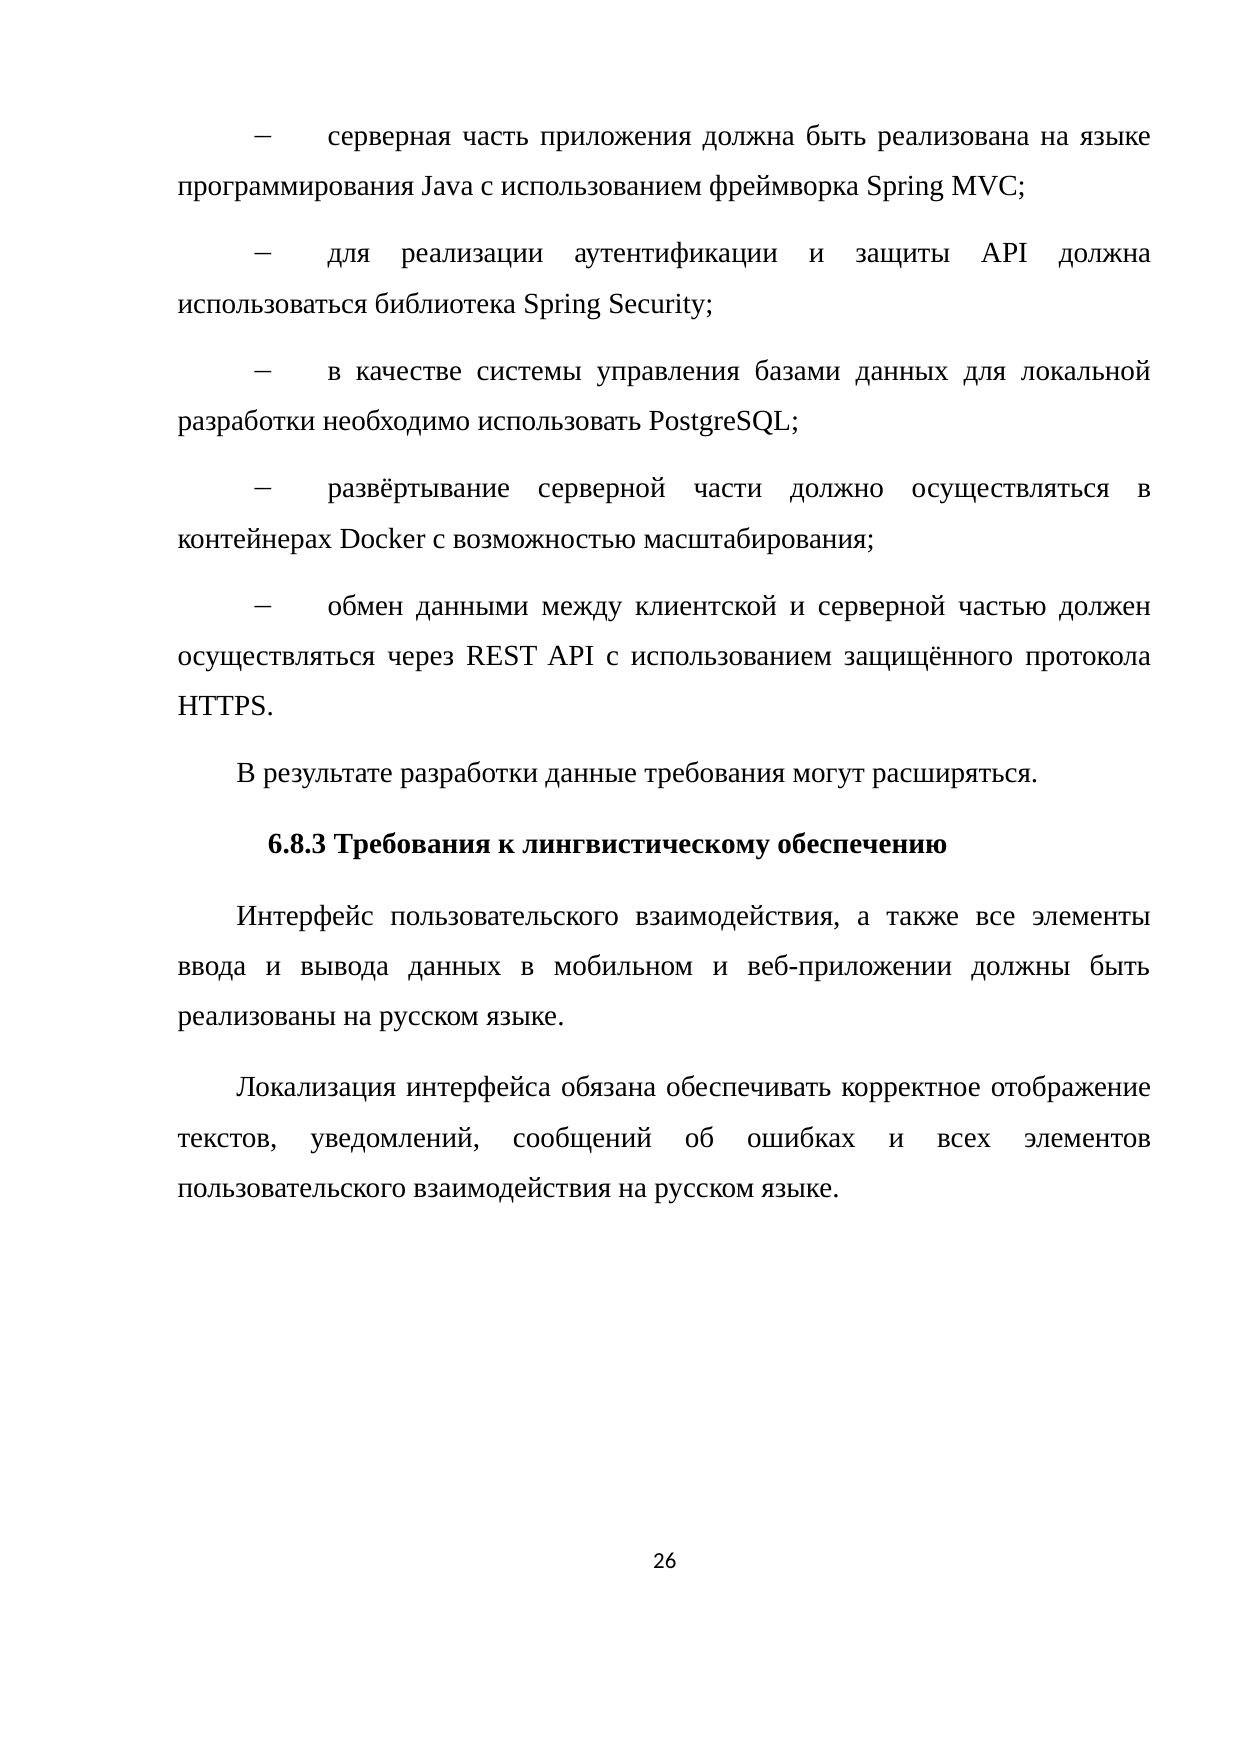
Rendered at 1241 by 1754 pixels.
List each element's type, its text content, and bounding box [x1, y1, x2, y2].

text Интерфейс пользовательского взаимодействия, а также все элементы ввода и вывода данных в мобильном и веб-приложении должны быть реализованы на русском языке. [177, 898, 1152, 1032]
text Требования к лингвистическому обеспечению [268, 827, 1152, 860]
text в качестве системы управления базами данных для локальной разработки необходимо использовать PostgreSQL; [177, 353, 1152, 437]
text серверная часть приложения должна быть реализована на языке программирования Java с использованием фреймворка Spring MVC; [177, 118, 1152, 202]
text обмен данными между клиентской и серверной частью должен осуществляться через REST API с использованием защищённого протокола HTTPS. [177, 588, 1152, 722]
text В результате разработки данные требования могут расширяться. [177, 755, 1152, 789]
text развёртывание серверной части должно осуществляться в контейнерах Docker с возможностью масштабирования; [177, 470, 1152, 554]
text Локализация интерфейса обязана обеспечивать корректное отображение текстов, уведомлений, сообщений об ошибках и всех элементов пользовательского взаимодействия на русском языке. [177, 1069, 1152, 1204]
text для реализации аутентификации и защиты API должна использоваться библиотека Spring Security; [177, 236, 1152, 319]
